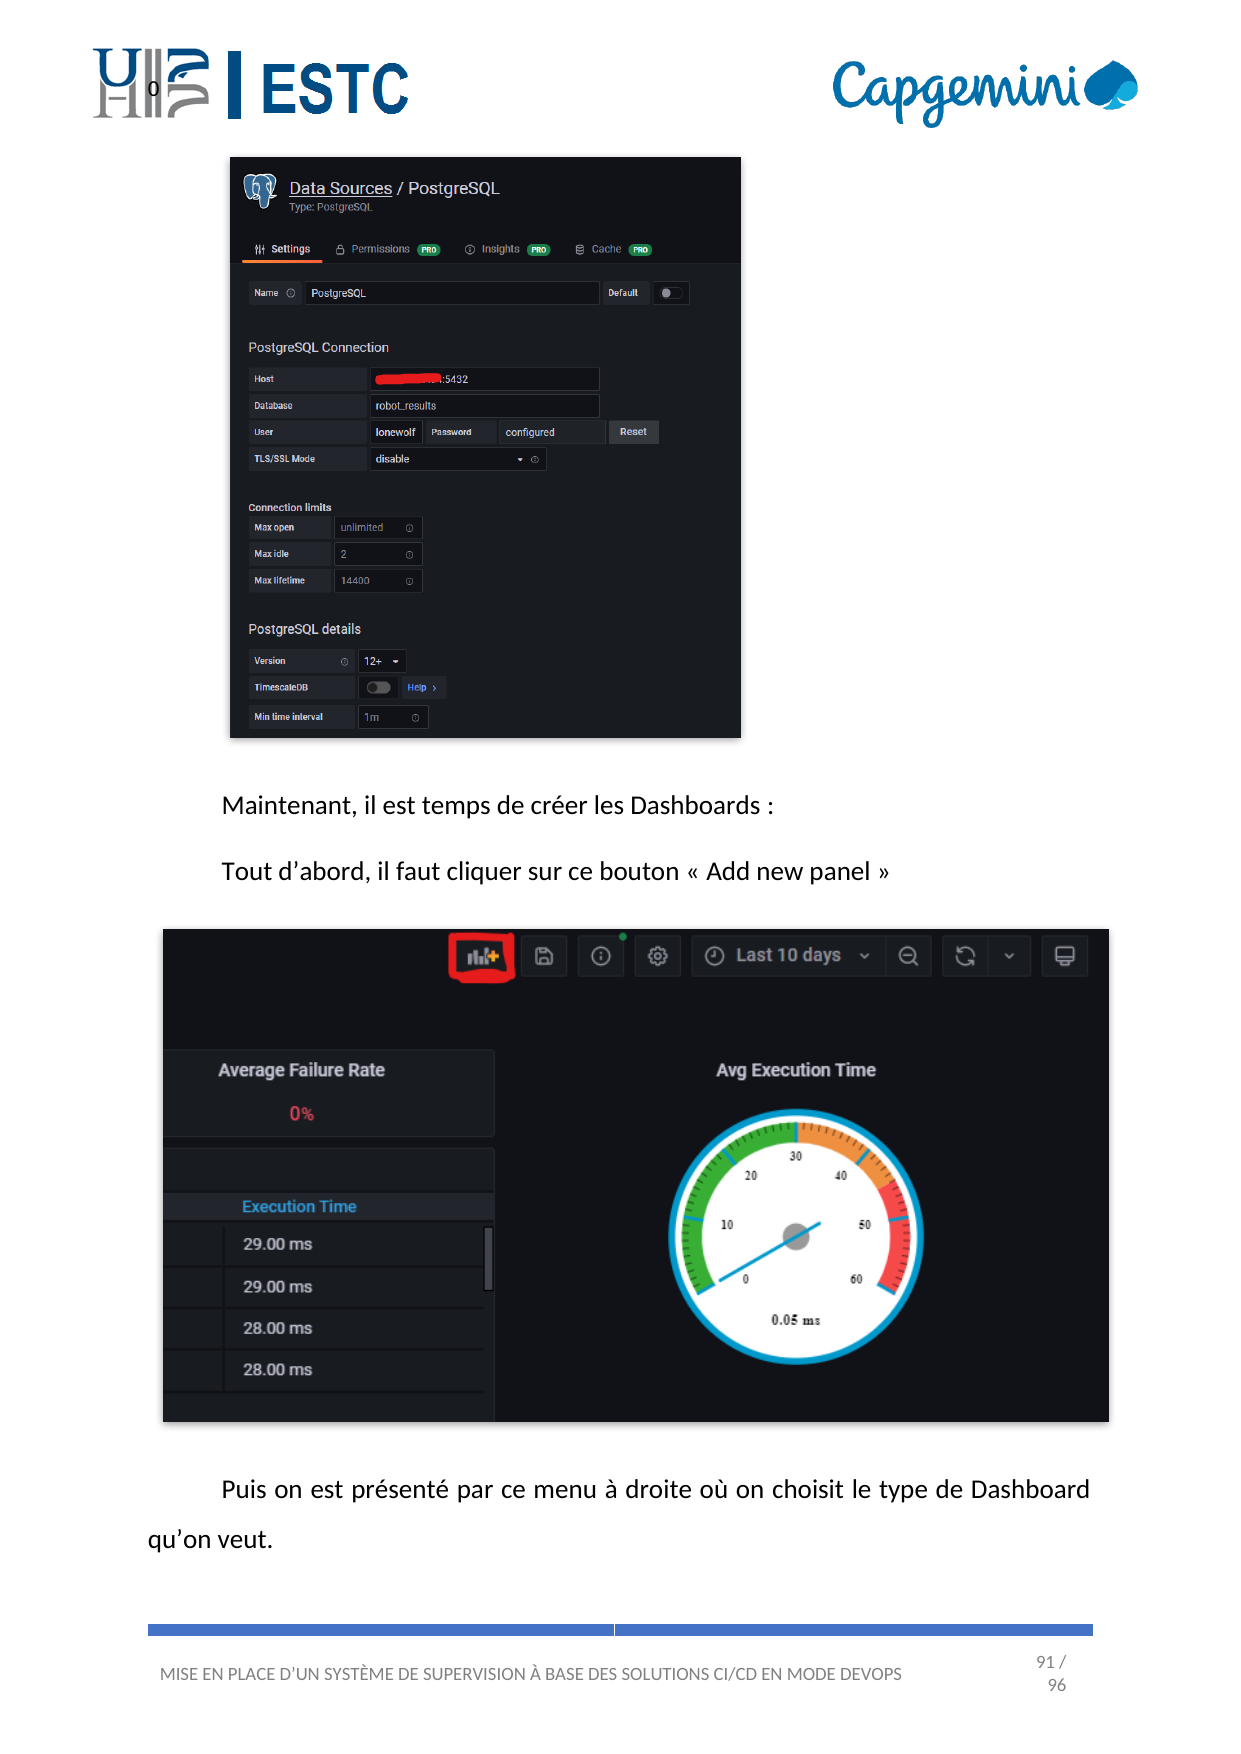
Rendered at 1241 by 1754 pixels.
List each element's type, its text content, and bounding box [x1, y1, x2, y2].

picture [230, 157, 741, 738]
picture [87, 40, 418, 136]
picture [833, 60, 1139, 128]
text Tout d’abord, il faut cliquer sur ce bouton « Add new panel » [148, 854, 1093, 887]
text Puis on est présenté par ce menu à droite où on choisit le type de Dashboard qu’on veut. [148, 1472, 1093, 1555]
picture [163, 929, 1109, 1422]
text Maintenant, il est temps de créer les Dashboards : [148, 788, 1093, 821]
